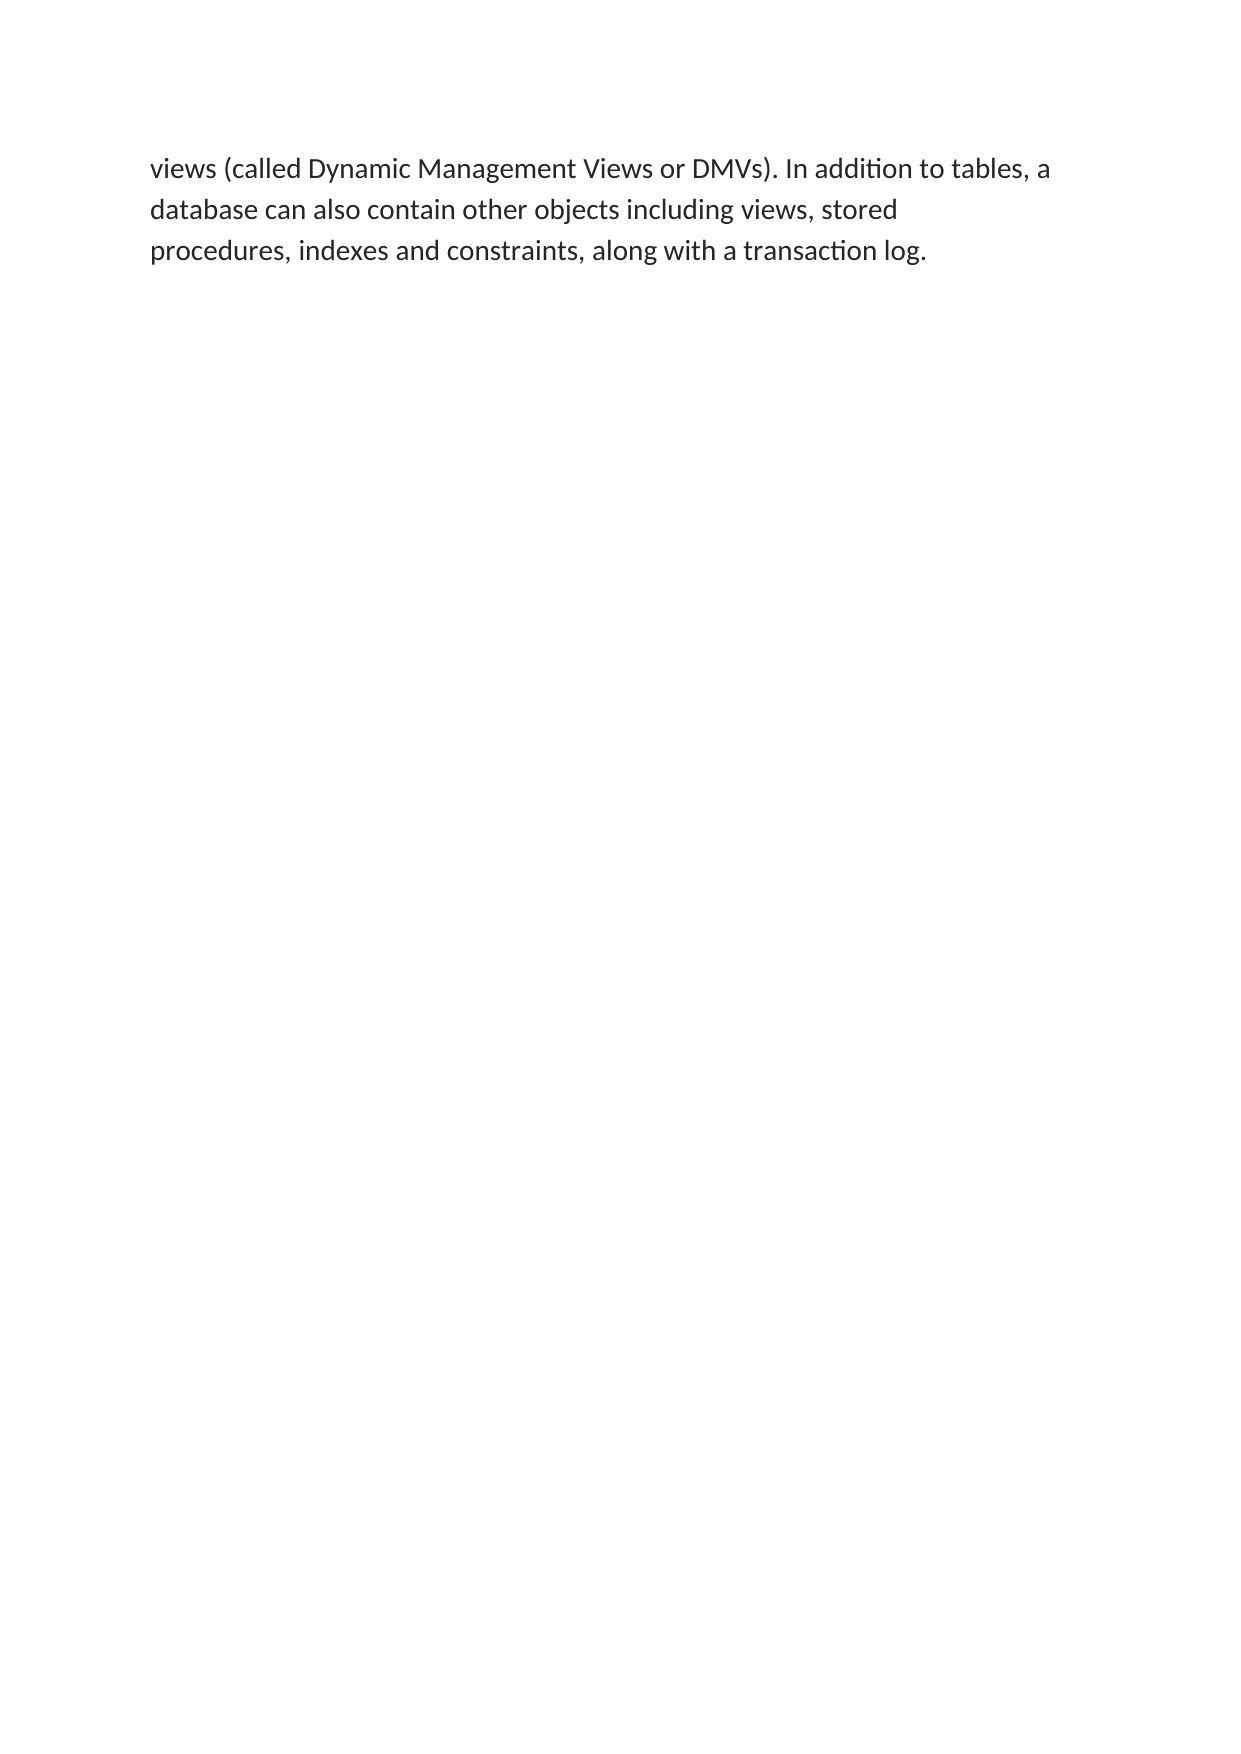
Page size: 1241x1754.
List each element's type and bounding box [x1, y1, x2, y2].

text [150, 150, 1090, 267]
